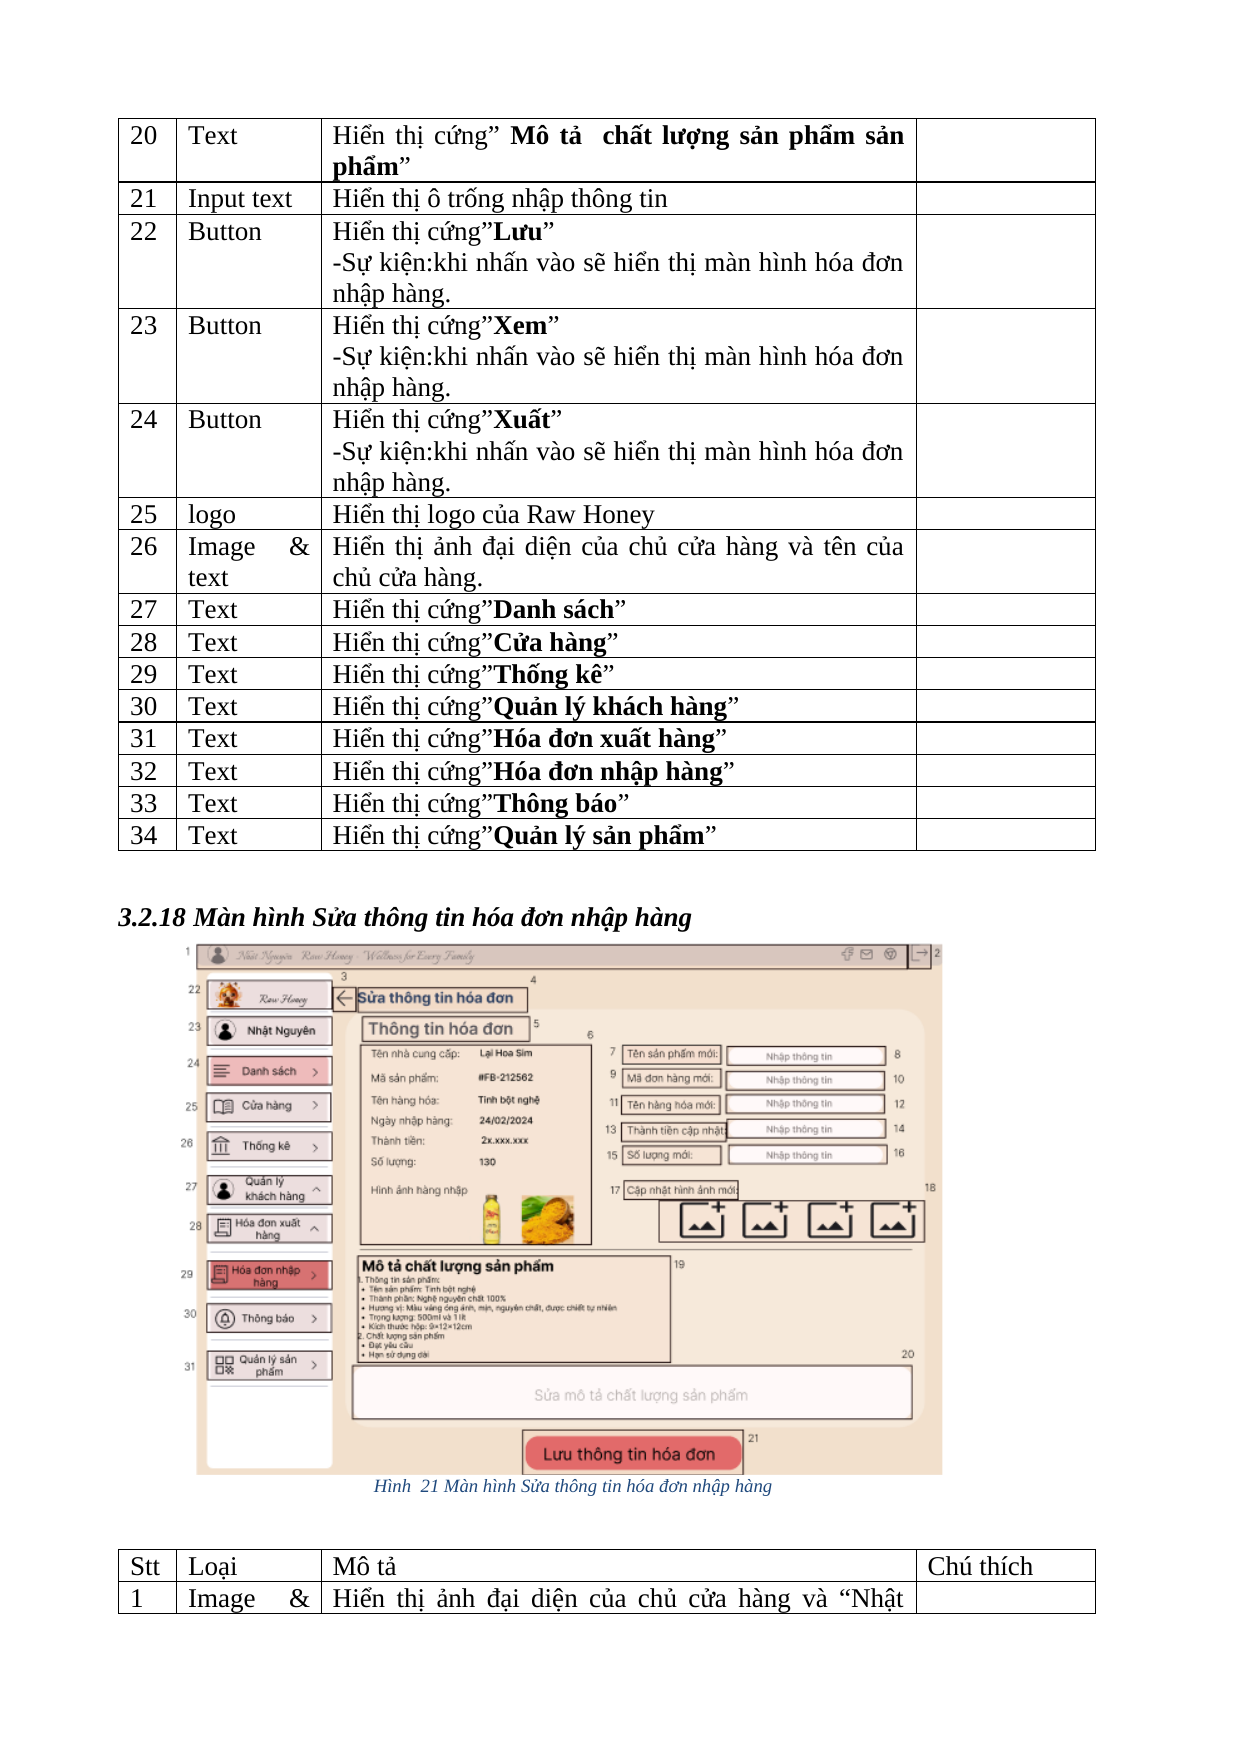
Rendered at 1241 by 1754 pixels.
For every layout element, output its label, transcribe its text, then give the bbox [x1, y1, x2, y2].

table_cell [917, 183, 1095, 214]
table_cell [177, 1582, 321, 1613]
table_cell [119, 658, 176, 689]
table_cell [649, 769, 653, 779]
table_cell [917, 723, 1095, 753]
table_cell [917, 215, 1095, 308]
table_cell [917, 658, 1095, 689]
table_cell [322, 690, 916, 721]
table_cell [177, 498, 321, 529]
picture [180, 942, 943, 1476]
table_cell Text [177, 119, 321, 181]
table_cell [917, 119, 1095, 181]
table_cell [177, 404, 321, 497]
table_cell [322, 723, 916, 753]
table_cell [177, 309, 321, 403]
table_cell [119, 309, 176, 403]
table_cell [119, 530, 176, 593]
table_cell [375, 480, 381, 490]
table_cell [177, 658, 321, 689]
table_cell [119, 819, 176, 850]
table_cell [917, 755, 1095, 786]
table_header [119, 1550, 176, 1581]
table_cell 22 [119, 215, 176, 308]
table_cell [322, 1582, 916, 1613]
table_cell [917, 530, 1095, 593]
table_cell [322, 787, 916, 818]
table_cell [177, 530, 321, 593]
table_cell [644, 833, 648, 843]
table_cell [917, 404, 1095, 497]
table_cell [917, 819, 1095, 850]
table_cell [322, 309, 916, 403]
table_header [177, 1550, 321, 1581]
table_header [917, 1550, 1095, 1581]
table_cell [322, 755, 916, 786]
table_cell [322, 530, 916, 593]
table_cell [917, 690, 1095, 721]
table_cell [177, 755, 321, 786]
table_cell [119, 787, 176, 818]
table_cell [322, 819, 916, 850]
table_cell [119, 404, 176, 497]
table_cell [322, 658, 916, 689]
table_cell 20 [119, 119, 176, 181]
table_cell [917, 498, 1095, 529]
table_cell 21 [119, 183, 176, 214]
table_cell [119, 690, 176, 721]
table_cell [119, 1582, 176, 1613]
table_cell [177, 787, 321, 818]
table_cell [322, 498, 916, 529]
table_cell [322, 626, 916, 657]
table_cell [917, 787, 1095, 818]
table_cell Hiển thị ô trống nhập thông tin [322, 183, 916, 214]
subtitle Màn hình Sửa thông tin hóa đơn nhập hàng [118, 901, 1122, 932]
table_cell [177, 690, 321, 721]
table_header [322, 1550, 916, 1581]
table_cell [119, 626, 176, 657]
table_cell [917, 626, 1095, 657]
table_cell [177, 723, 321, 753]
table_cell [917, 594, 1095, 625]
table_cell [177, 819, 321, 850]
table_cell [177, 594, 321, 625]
table_cell Input text [177, 183, 321, 214]
table_cell Button [177, 215, 321, 308]
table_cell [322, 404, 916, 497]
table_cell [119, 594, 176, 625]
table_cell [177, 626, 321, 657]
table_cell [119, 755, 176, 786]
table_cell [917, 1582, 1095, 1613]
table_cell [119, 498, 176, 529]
table_cell Hiển thị cứng” Mô tả chất lượng sản phẩm sản phẩm” [322, 119, 916, 181]
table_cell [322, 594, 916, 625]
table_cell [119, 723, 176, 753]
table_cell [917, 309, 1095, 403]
table_cell Hiển thị cứng”Lưu” -Sự kiện:khi nhấn vào sẽ hiển thị màn hình hóa đơn nhập hàng. [322, 215, 916, 308]
